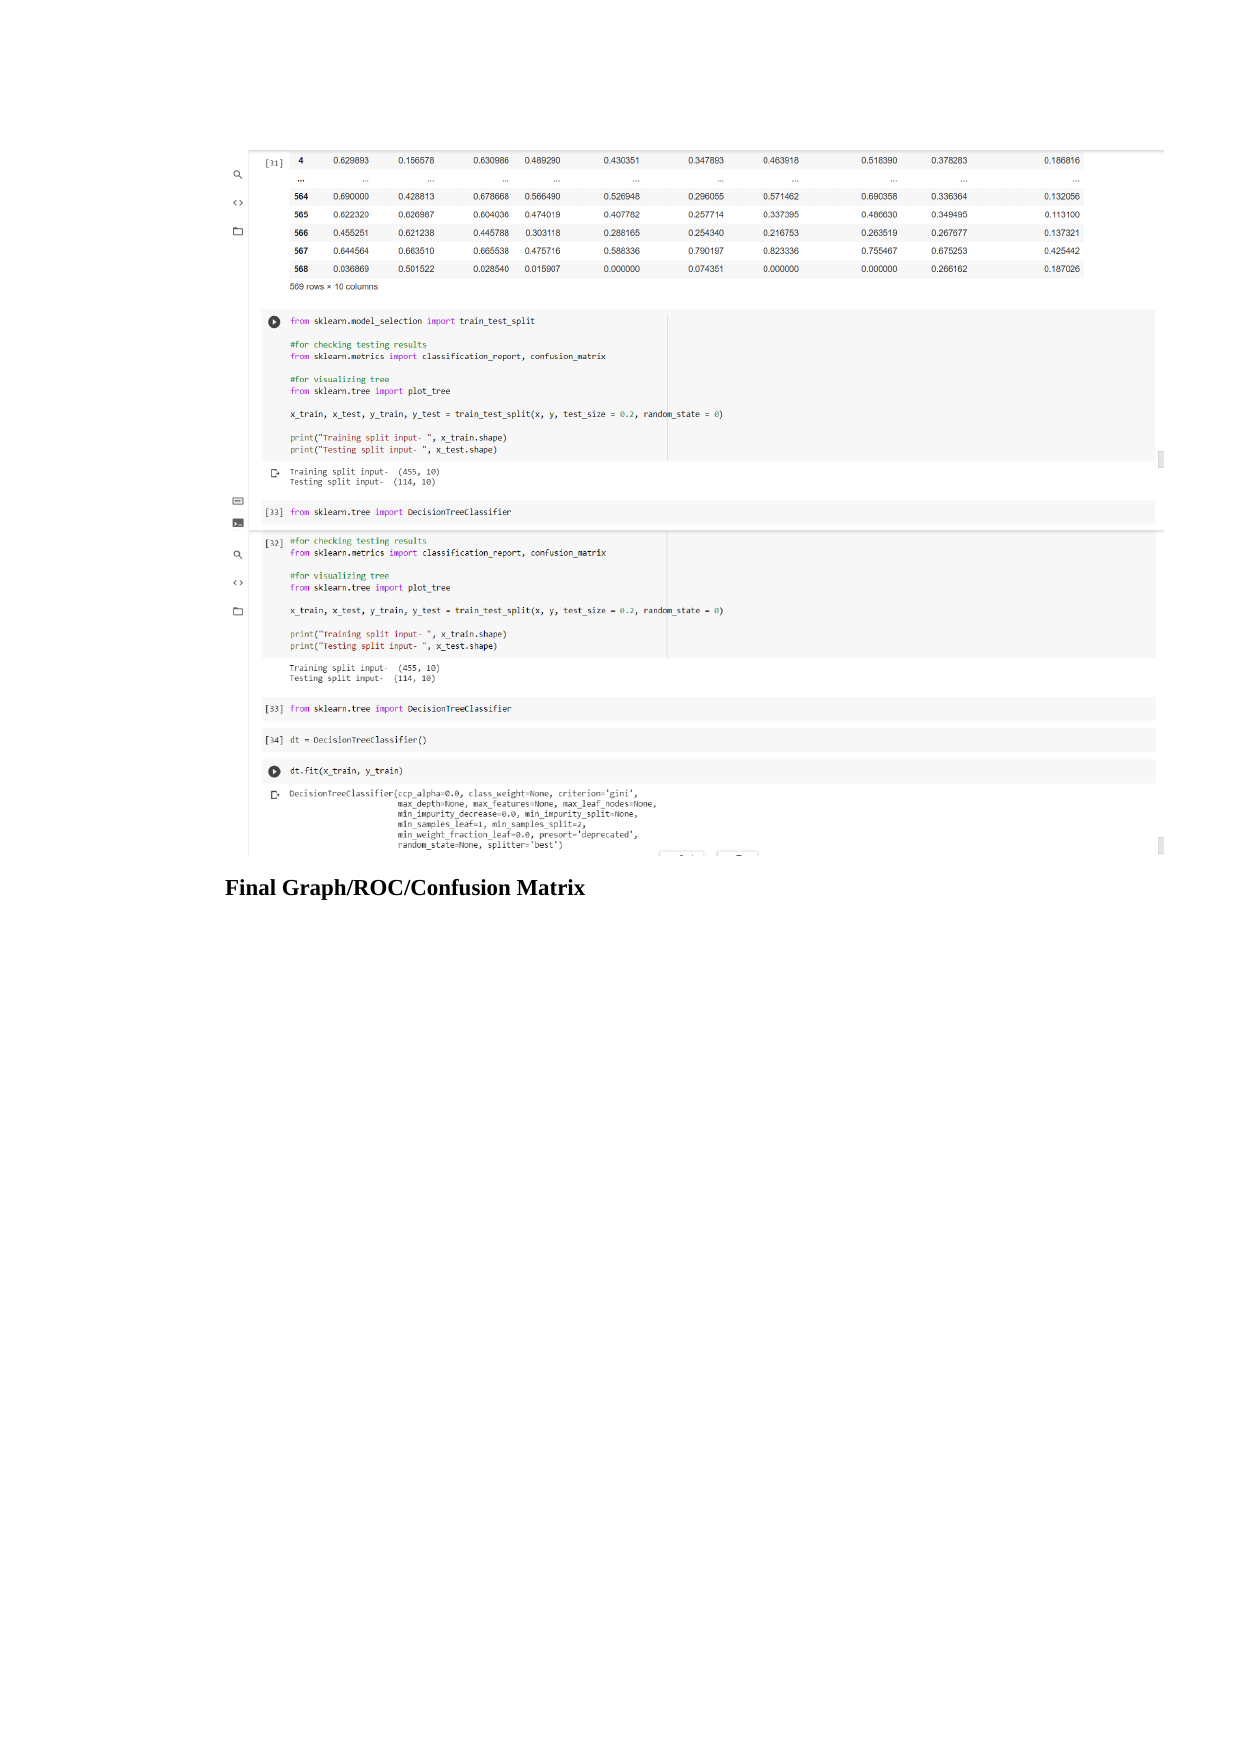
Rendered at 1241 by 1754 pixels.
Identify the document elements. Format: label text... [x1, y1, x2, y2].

picture [225, 150, 1164, 529]
text Final Graph/ROC/Confusion Matrix [225, 874, 1090, 901]
picture [225, 530, 1164, 856]
